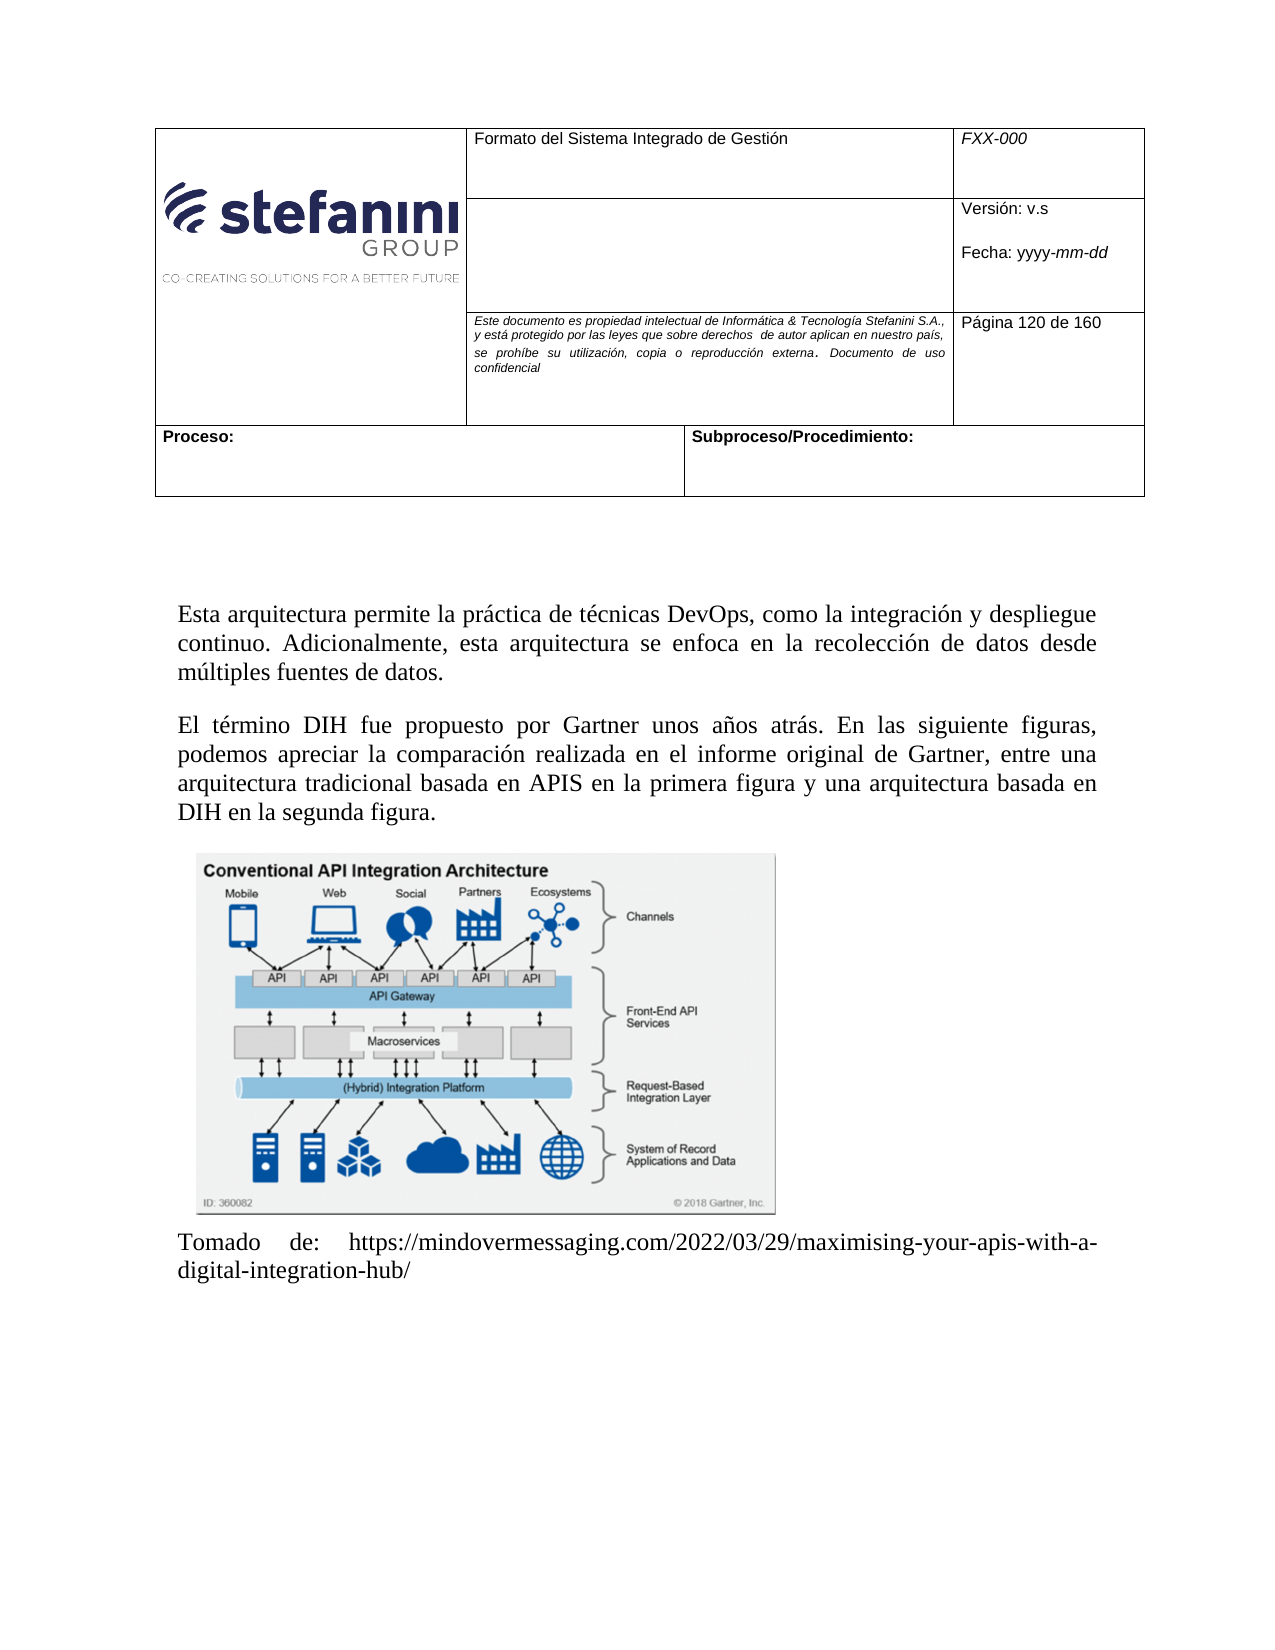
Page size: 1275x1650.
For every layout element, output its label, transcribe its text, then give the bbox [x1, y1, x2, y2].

text El término DIH fue propuesto por Gartner unos años atrás. En las siguiente figuras, podemos apreciar la comparación realizada en el informe original de Gartner, entre una arquitectura tradicional basada en APIS en la primera figura y una arquitectura basada en DIH en la segunda figura. [177, 711, 1098, 826]
picture [196, 850, 776, 1215]
text Tomado de: https://mindovermessaging.com/2022/03/29/maximising-your-apis-with-a-digital-integration-hub/ [177, 1227, 1098, 1284]
text Esta arquitectura permite la práctica de técnicas DevOps, como la integración y despliegue continuo. Adicionalmente, esta arquitectura se enfoca en la recolección de datos desde múltiples fuentes de datos. [177, 599, 1098, 686]
picture [162, 182, 460, 286]
